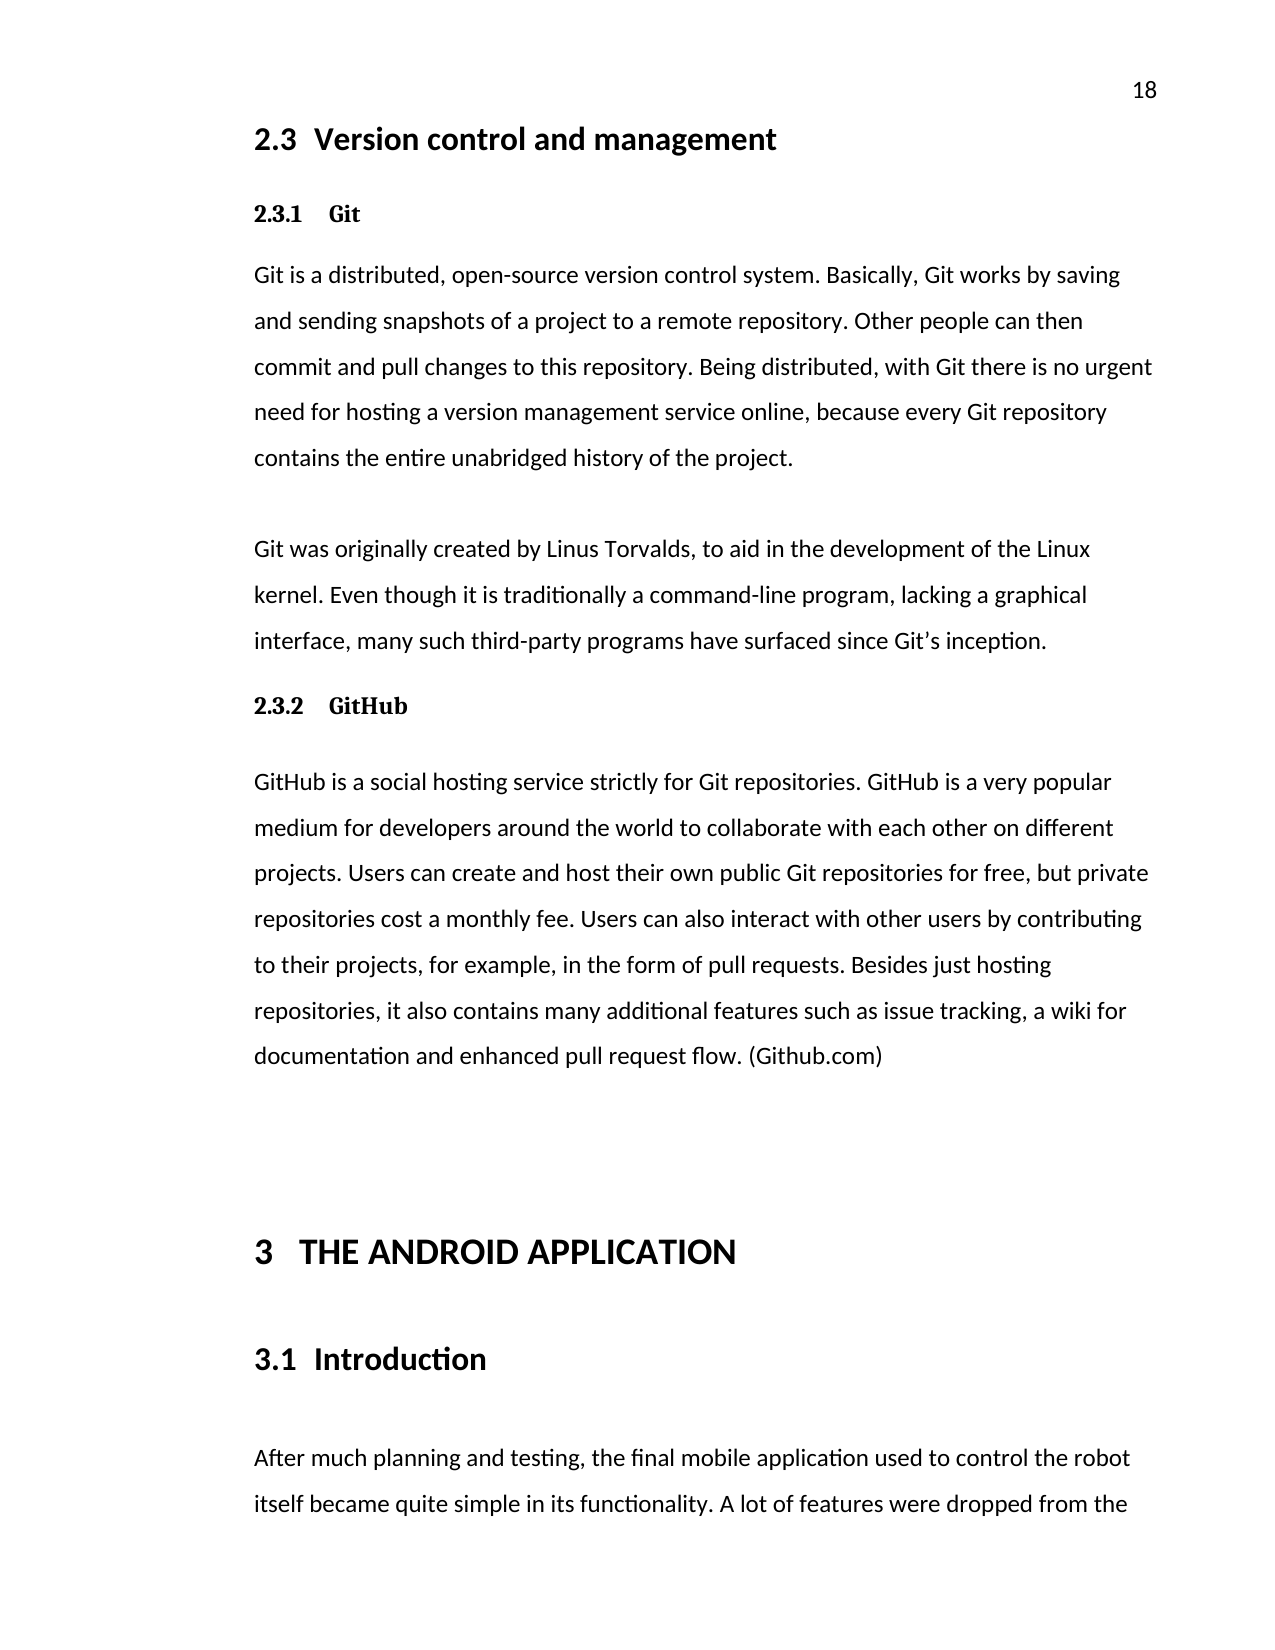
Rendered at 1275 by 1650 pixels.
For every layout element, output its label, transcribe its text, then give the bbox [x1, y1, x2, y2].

text Git was originally created by Linus Torvalds, to aid in the development of the Linux kernel. Even though it is traditionally a command-line program, lacking a graphical interface, many such third-party programs have surfaced since Git’s inception. [254, 534, 1157, 656]
text Git is a distributed, open-source version control system. Basically, Git works by saving and sending snapshots of a project to a remote repository. Other people can then commit and pull changes to this repository. Being distributed, with Git there is no urgent need for hosting a version management service online, because every Git repository contains the entire unabridged history of the project. [254, 259, 1157, 473]
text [254, 1442, 1157, 1518]
subtitle GitHub [254, 692, 1157, 720]
subtitle Version control and management [254, 118, 1157, 159]
subtitle Git [254, 200, 1157, 229]
text GitHub is a social hosting service strictly for Git repositories. GitHub is a very popular medium for developers around the world to collaborate with each other on different projects. Users can create and host their own public Git repositories for free, but private repositories cost a monthly fee. Users can also interact with other users by contributing to their projects, for example, in the form of pull requests. Besides just hosting repositories, it also contains many additional features such as issue tracking, a wiki for documentation and enhanced pull request flow. (Github.com) [254, 766, 1157, 1071]
subtitle Introduction [254, 1338, 1157, 1379]
subtitle The Android application [254, 1228, 1157, 1273]
